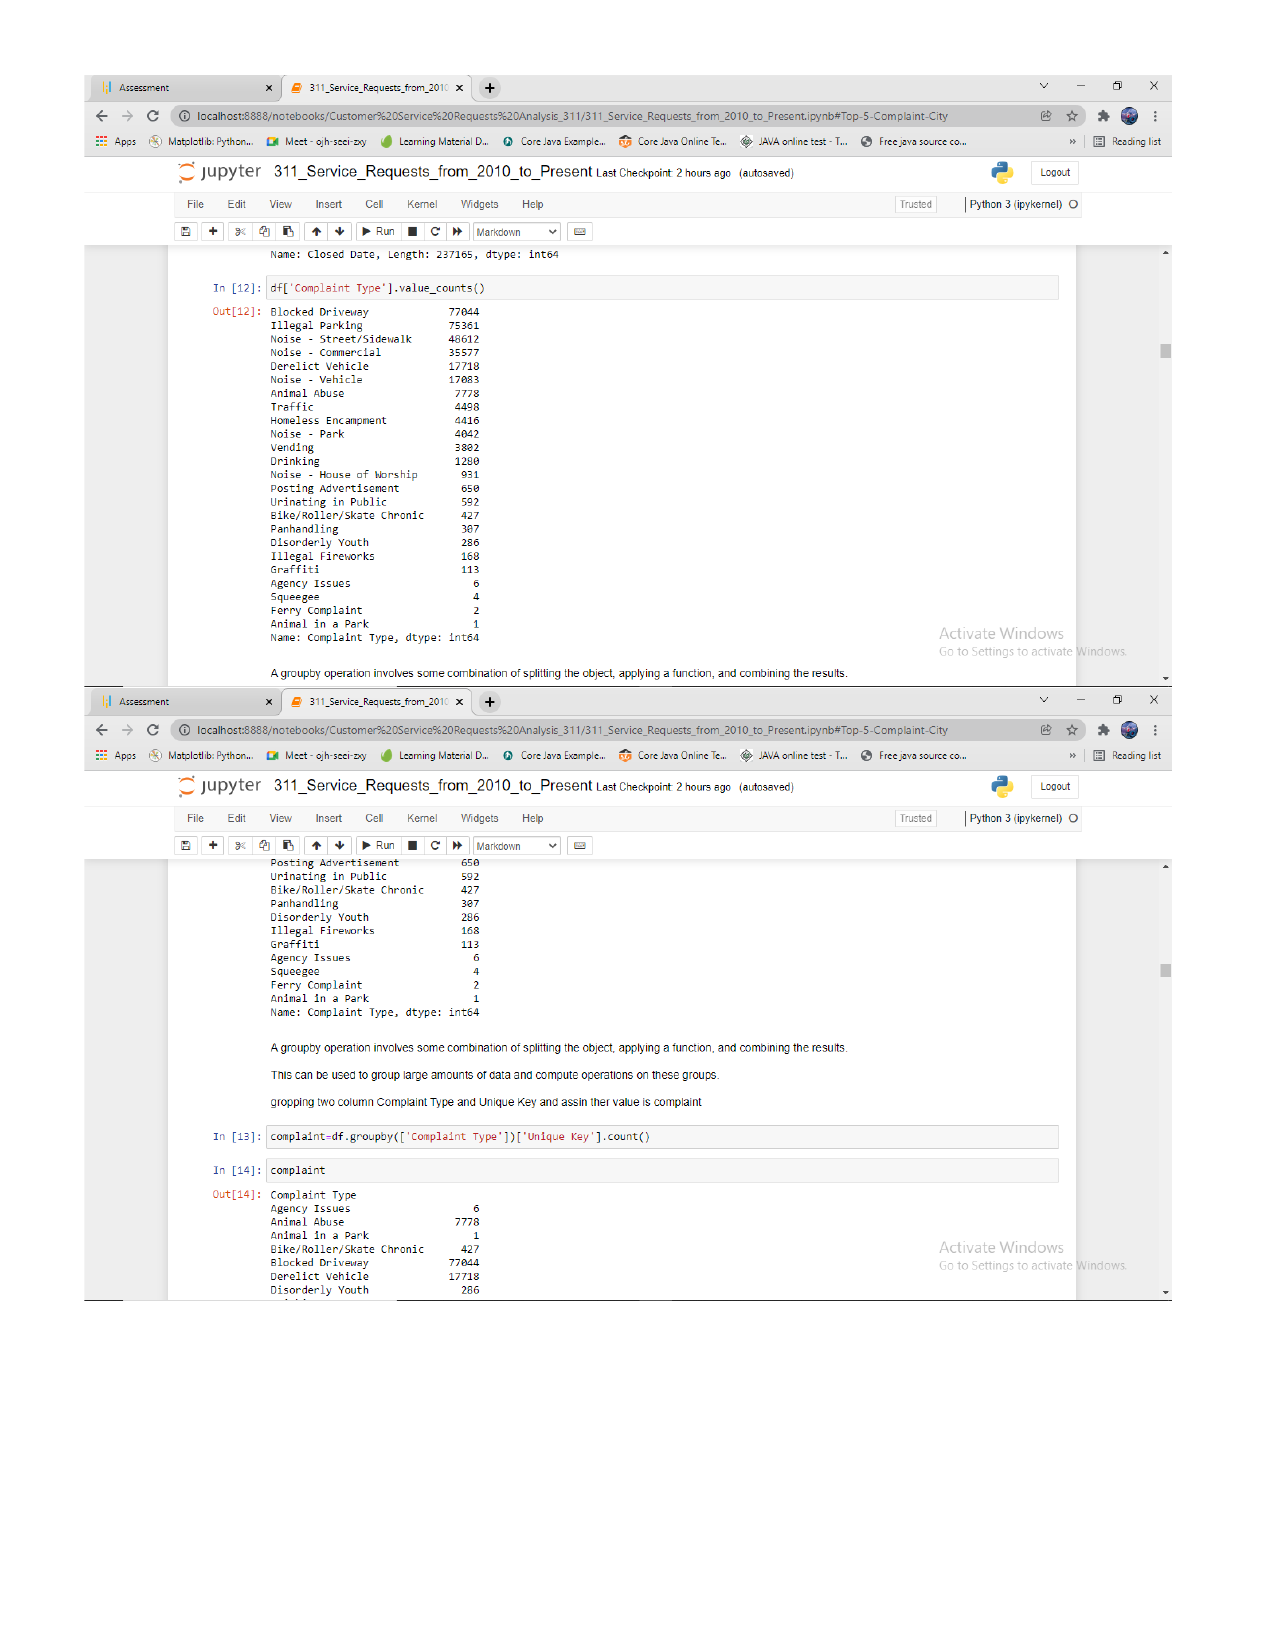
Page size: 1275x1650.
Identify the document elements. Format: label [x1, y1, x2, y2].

picture [84, 75, 1172, 687]
picture [84, 688, 1172, 1301]
